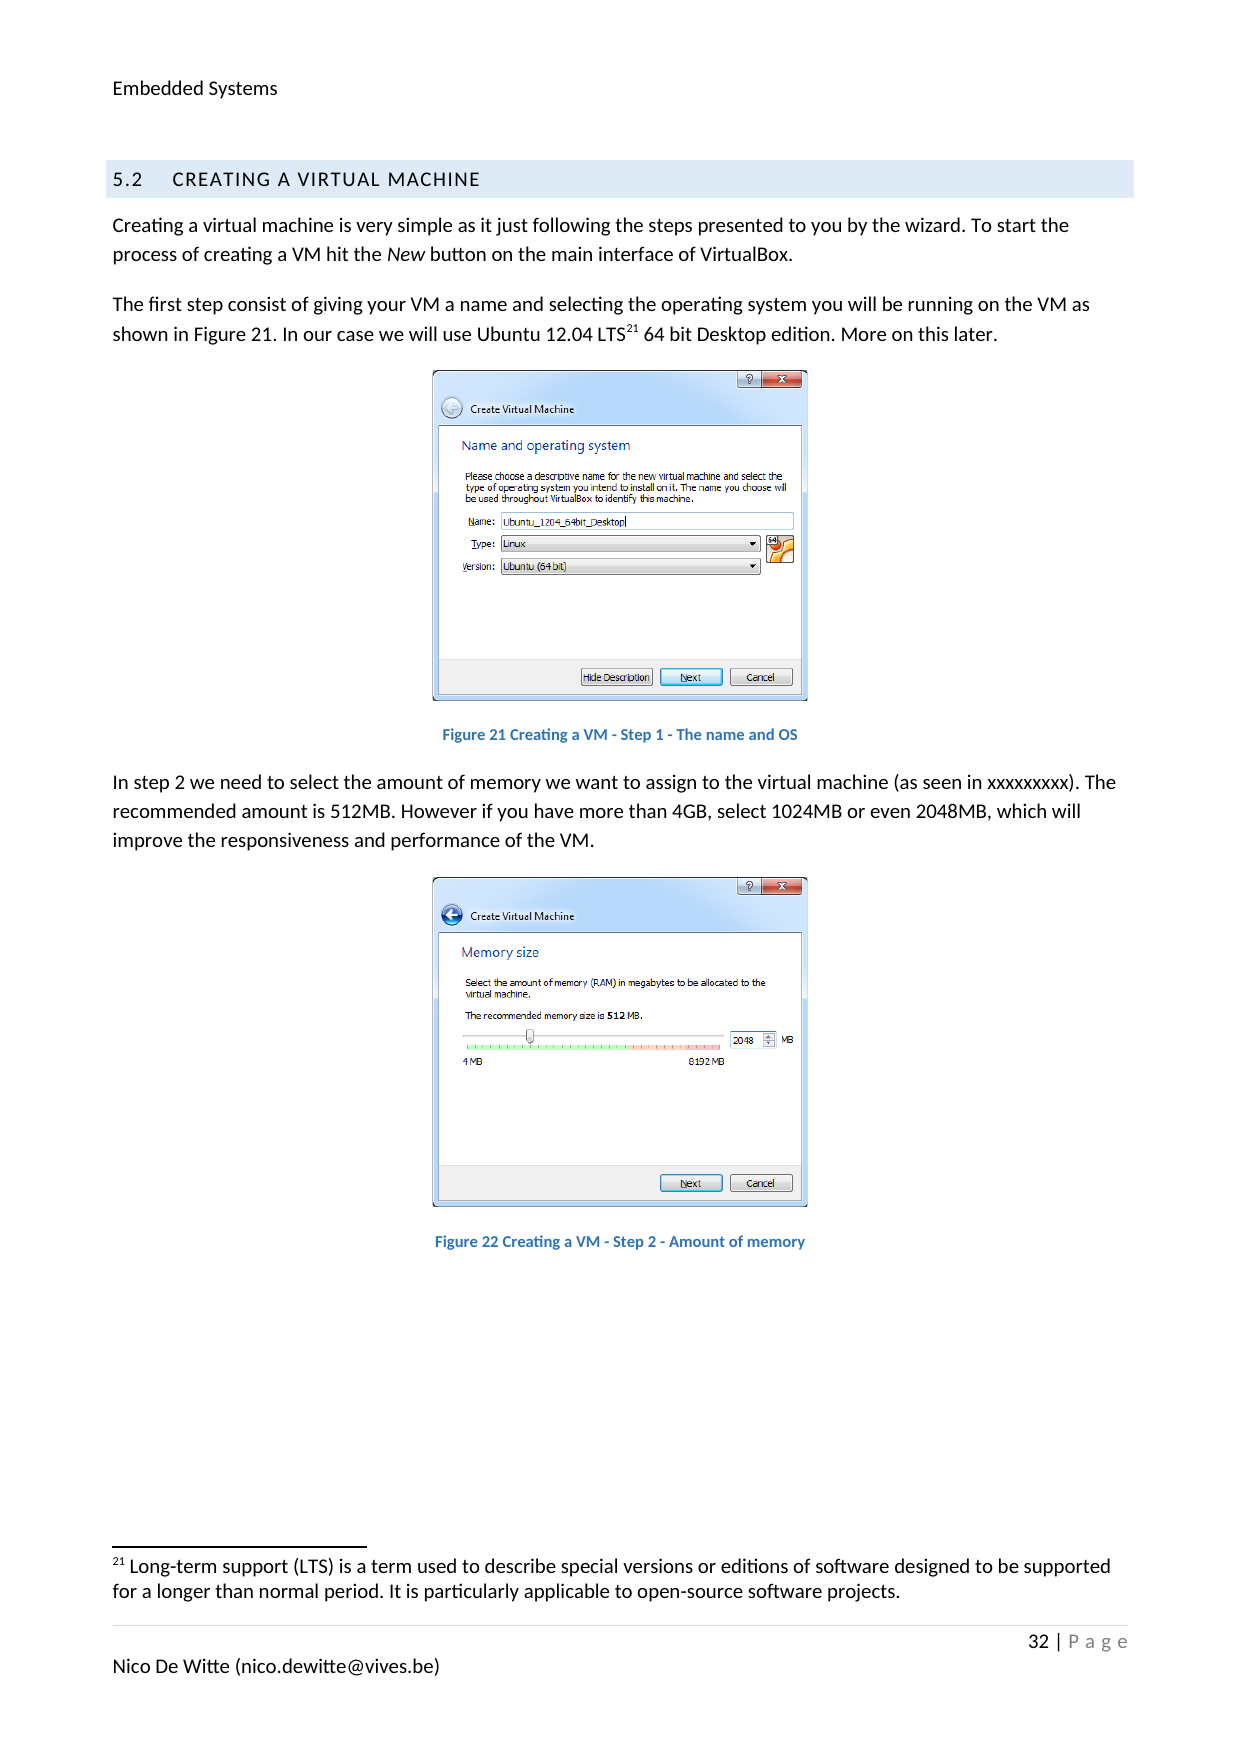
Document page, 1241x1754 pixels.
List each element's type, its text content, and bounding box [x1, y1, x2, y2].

text The first step consist of giving your VM a name and selecting the operating system you will be running on the VM as shown in Figure 21. In our case we will use Ubuntu 12.04 LTS 64 bit Desktop edition. More on this later. [112, 292, 1128, 346]
picture [432, 877, 808, 1207]
picture [432, 370, 808, 701]
text In step 2 we need to select the amount of memory we want to assign to the virtual machine (as seen in xxxxxxxxx). The recommended amount is 512MB. However if you have more than 4GB, select 1024MB or even 2048MB, which will improve the responsiveness and performance of the VM. [112, 769, 1128, 853]
subtitle Creating a Virtual Machine [113, 167, 1128, 192]
text Creating a virtual machine is very simple as it just following the steps presented to you by the wizard. To start the process of creating a VM hit the New button on the main interface of VirtualBox. [112, 212, 1128, 267]
